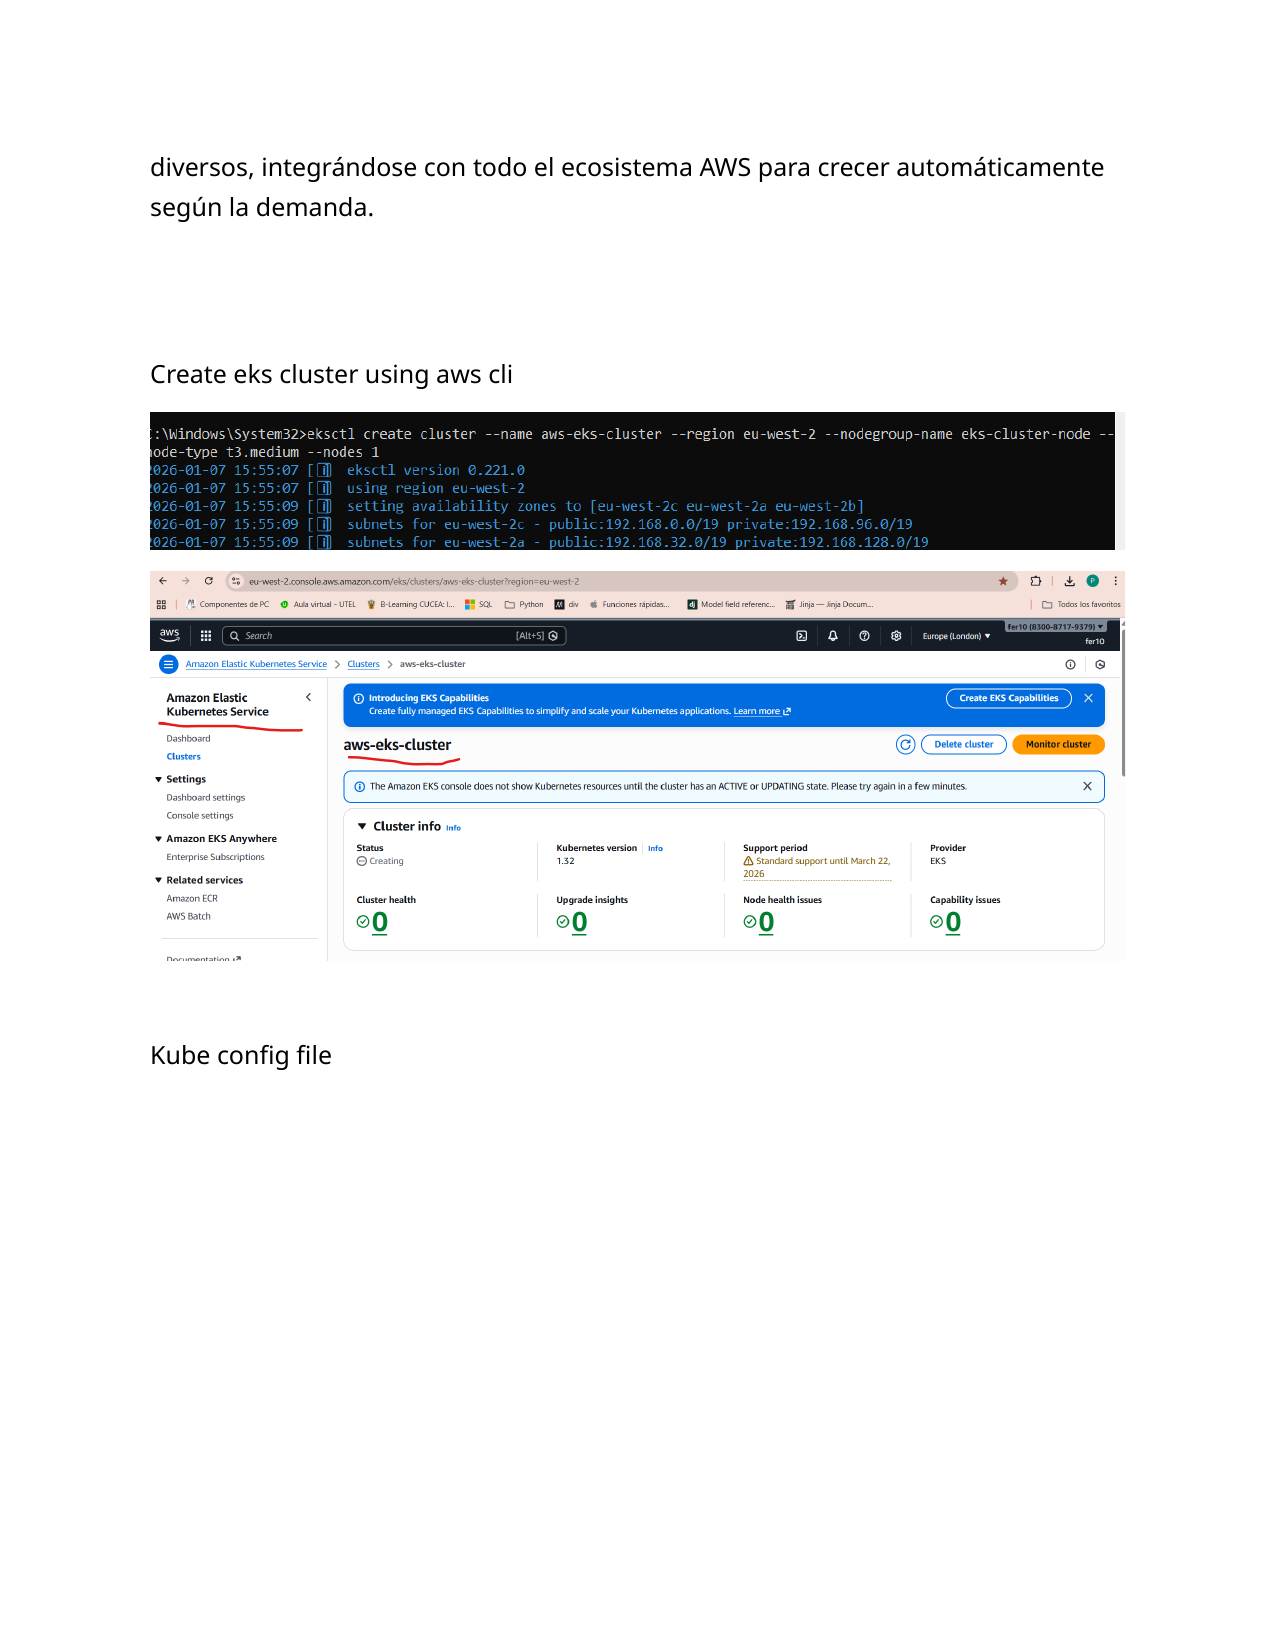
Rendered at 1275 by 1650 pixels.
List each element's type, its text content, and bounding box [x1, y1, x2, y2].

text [150, 150, 1125, 223]
text Create eks cluster using aws cli [150, 357, 1125, 391]
picture [150, 571, 1125, 961]
text Kube config file [150, 1038, 1125, 1072]
picture [150, 412, 1125, 550]
